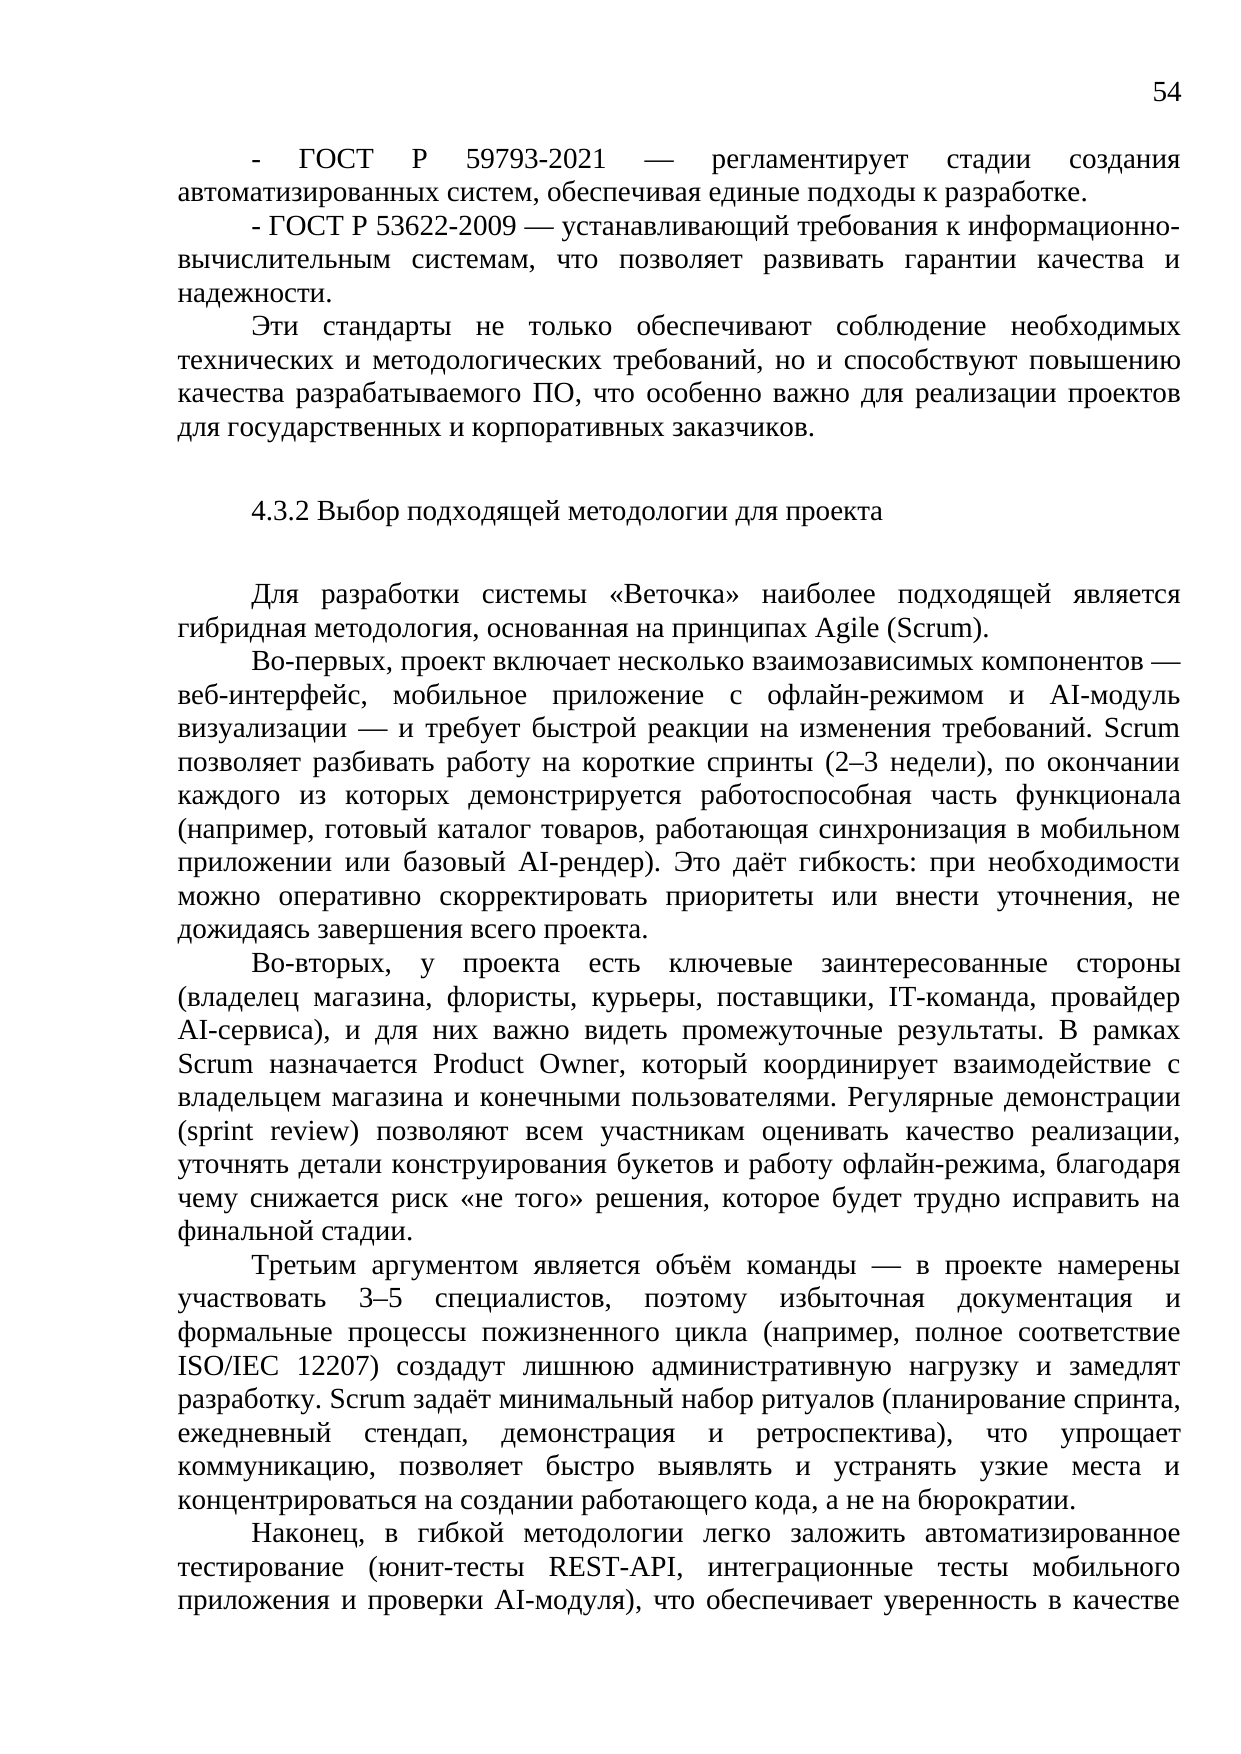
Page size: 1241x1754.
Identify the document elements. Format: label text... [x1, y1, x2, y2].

subtitle 4.3.2 Выбор подходящей методологии для проекта [251, 493, 1181, 526]
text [177, 1515, 1181, 1616]
text - ГОСТ Р 59793-2021 — регламентирует стадии создания автоматизированных систем, обеспечивая единые подходы к разработке. [177, 141, 1181, 208]
text Во-первых, проект включает несколько взаимозависимых компонентов — веб-интерфейс, мобильное приложение с офлайн-режимом и AI-модуль визуализации — и требует быстрой реакции на изменения требований. Scrum позволяет разбивать работу на короткие спринты (2–3 недели), по окончании каждого из которых демонстрируется работоспособная часть функционала (например, готовый каталог товаров, работающая синхронизация в мобильном приложении или базовый AI-рендер). Это даёт гибкость: при необходимости можно оперативно скорректировать приоритеты или внести уточнения, не дожидаясь завершения всего проекта. [177, 643, 1181, 945]
text Эти стандарты не только обеспечивают соблюдение необходимых технических и методологических требований, но и способствуют повышению качества разрабатываемого ПО, что особенно важно для реализации проектов для государственных и корпоративных заказчиков. [177, 308, 1181, 443]
text Во-вторых, у проекта есть ключевые заинтересованные стороны (владелец магазина, флористы, курьеры, поставщики, IT-команда, провайдер AI-сервиса), и для них важно видеть промежуточные результаты. В рамках Scrum назначается Product Owner, который координирует взаимодействие с владельцем магазина и конечными пользователями. Регулярные демонстрации (sprint review) позволяют всем участникам оценивать качество реализации, уточнять детали конструирования букетов и работу офлайн-режима, благодаря чему снижается риск «не того» решения, которое будет трудно исправить на финальной стадии. [177, 945, 1181, 1247]
text - ГОСТ Р 53622-2009 — устанавливающий требования к информационно-вычислительным системам, что позволяет развивать гарантии качества и надежности. [177, 208, 1181, 308]
text Для разработки системы «Веточка» наиболее подходящей является гибридная методология, основанная на принципах Agile (Scrum). [177, 576, 1181, 643]
text Третьим аргументом является объём команды — в проекте намерены участвовать 3–5 специалистов, поэтому избыточная документация и формальные процессы пожизненного цикла (например, полное соответствие ISO/IEC 12207) создадут лишнюю административную нагрузку и замедлят разработку. Scrum задаёт минимальный набор ритуалов (планирование спринта, ежедневный стендап, демонстрация и ретроспектива), что упрощает коммуникацию, позволяет быстро выявлять и устранять узкие места и концентрироваться на создании работающего кода, а не на бюрократии. [177, 1247, 1181, 1515]
